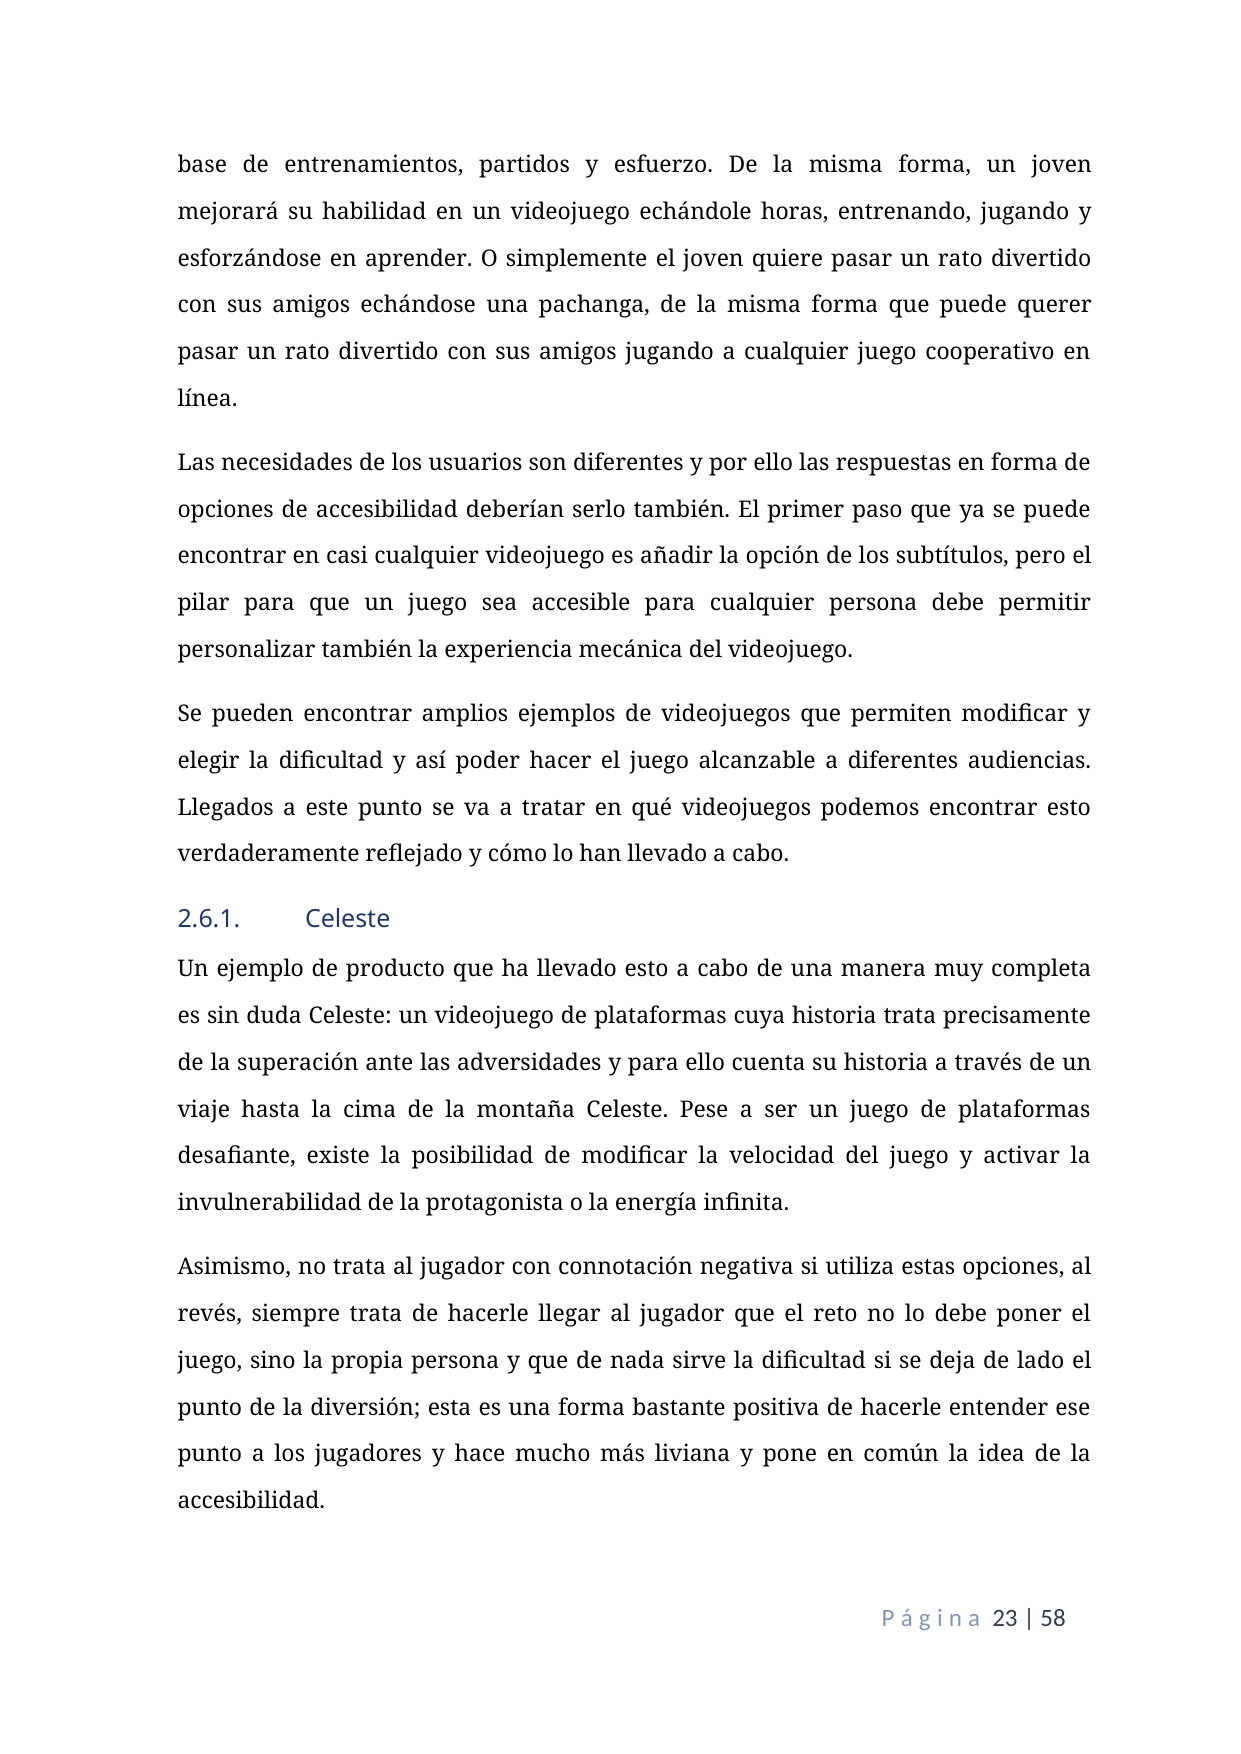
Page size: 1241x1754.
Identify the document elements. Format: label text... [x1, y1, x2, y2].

text Se pueden encontrar amplios ejemplos de videojuegos que permiten modificar y elegir la dificultad y así poder hacer el juego alcanzable a diferentes audiencias. Llegados a este punto se va a tratar en qué videojuegos podemos encontrar esto verdaderamente reflejado y cómo lo han llevado a cabo. [177, 697, 1092, 868]
list Celeste [177, 901, 1092, 935]
text Un ejemplo de producto que ha llevado esto a cabo de una manera muy completa es sin duda Celeste: un videojuego de plataformas cuya historia trata precisamente de la superación ante las adversidades y para ello cuenta su historia a través de un viaje hasta la cima de la montaña Celeste. Pese a ser un juego de plataformas desafiante, existe la posibilidad de modificar la velocidad del juego y activar la invulnerabilidad de la protagonista o la energía infinita. [177, 952, 1092, 1217]
text Asimismo, no trata al jugador con connotación negativa si utiliza estas opciones, al revés, siempre trata de hacerle llegar al jugador que el reto no lo debe poner el juego, sino la propia persona y que de nada sirve la dificultad si se deja de lado el punto de la diversión; esta es una forma bastante positiva de hacerle entender ese punto a los jugadores y hace mucho más liviana y pone en común la idea de la accesibilidad. [177, 1250, 1092, 1515]
text Las necesidades de los usuarios son diferentes y por ello las respuestas en forma de opciones de accesibilidad deberían serlo también. El primer paso que ya se puede encontrar en casi cualquier videojuego es añadir la opción de los subtítulos, pero el pilar para que un juego sea accesible para cualquier persona debe permitir personalizar también la experiencia mecánica del videojuego. [177, 446, 1092, 664]
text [177, 148, 1092, 413]
